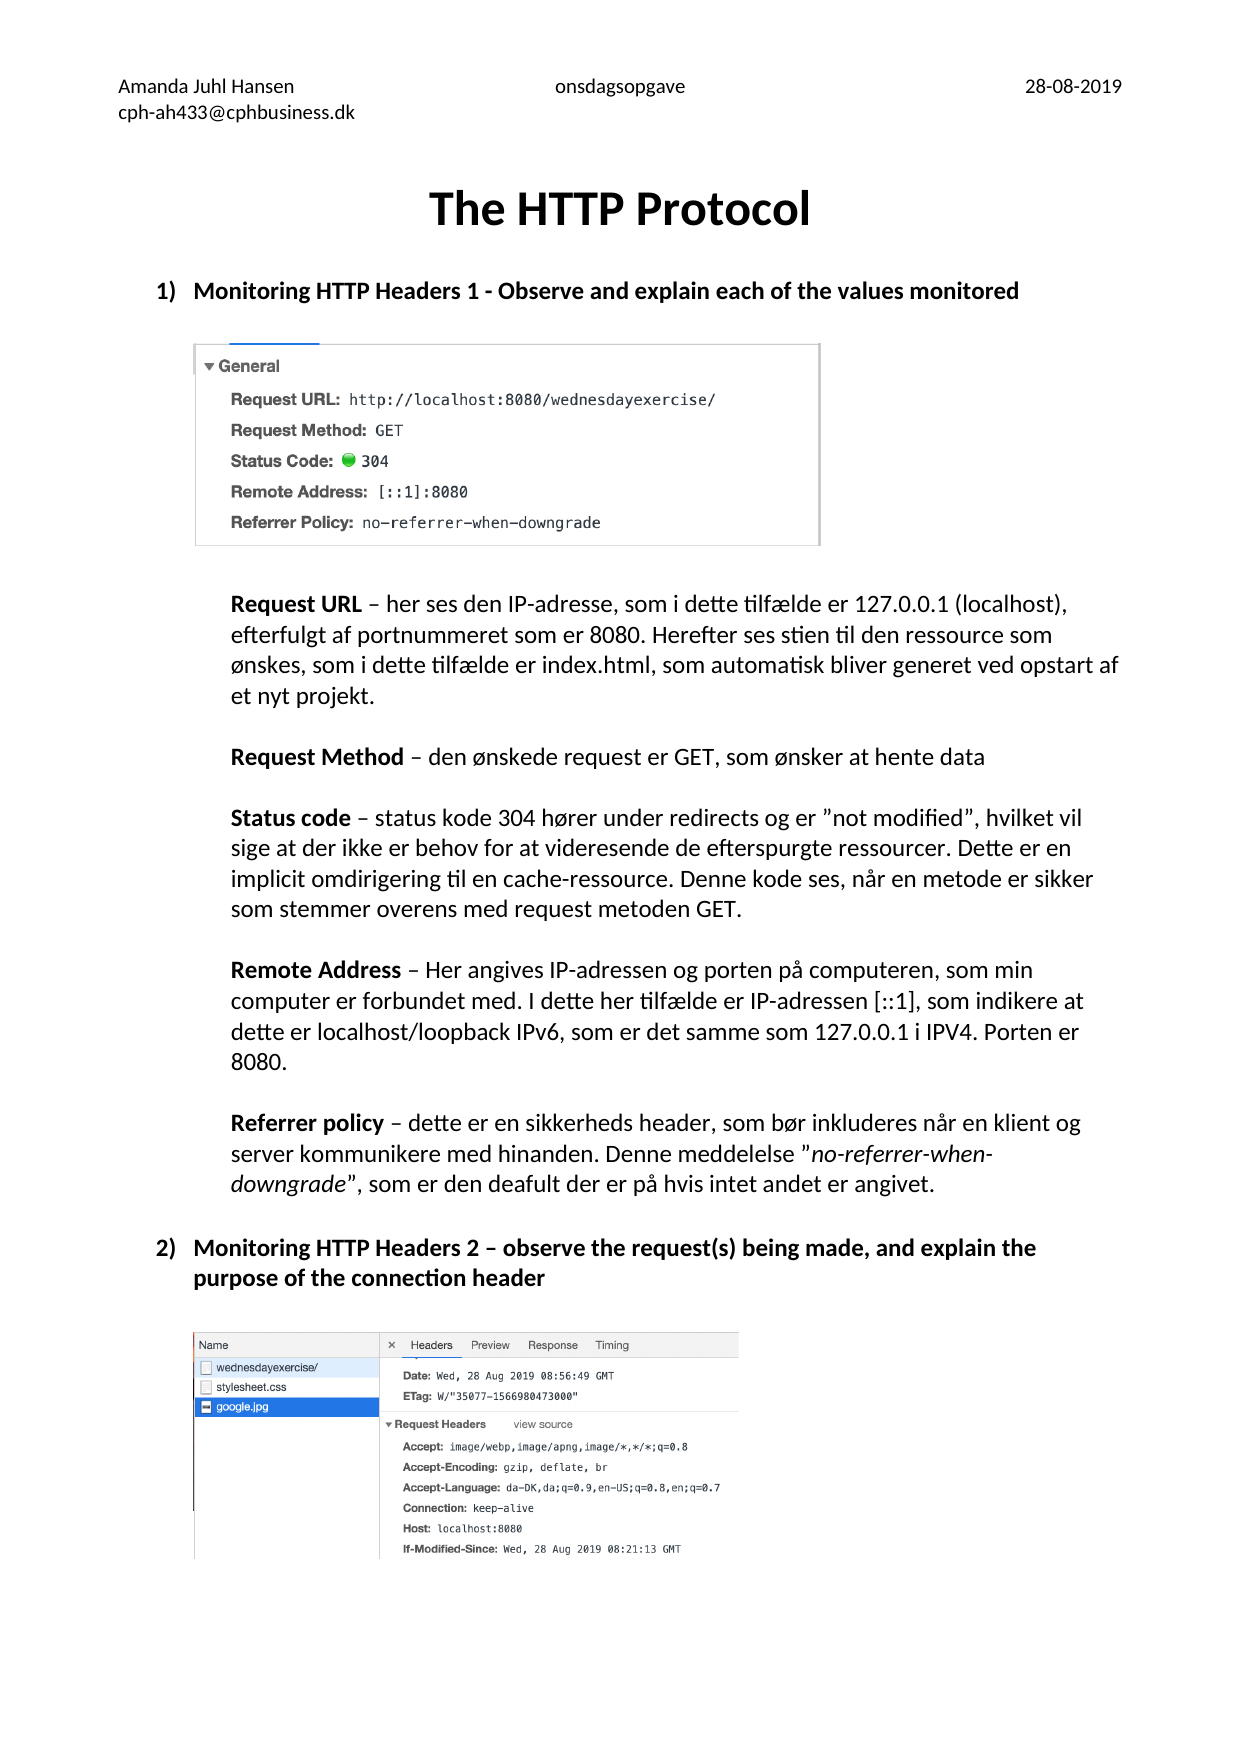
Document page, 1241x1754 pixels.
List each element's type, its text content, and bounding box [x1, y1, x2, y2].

text Referrer policy – dette er en sikkerheds header, som bør inkluderes når en klient og server kommunikere med hinanden. Denne meddelelse ”no-referrer-when-downgrade”, som er den deafult der er på hvis intet andet er angivet. [231, 1107, 1122, 1199]
text Request URL – her ses den IP-adresse, som i dette tilfælde er 127.0.0.1 (localhost), efterfulgt af portnummeret som er 8080. Herefter ses stien til den ressource som ønskes, som i dette tilfælde er index.html, som automatisk bliver generet ved opstart af et nyt projekt. [231, 588, 1122, 710]
list Monitoring HTTP Headers 1 - Observe and explain each of the values monitored [156, 275, 1122, 306]
list Monitoring HTTP Headers 2 – observe the request(s) being made, and explain the purpose of the connection header [156, 1232, 1122, 1293]
text The HTTP Protocol [118, 177, 1122, 238]
text Status code – status kode 304 hører under redirects og er ”not modified”, hvilket vil sige at der ikke er behov for at videresende de efterspurgte ressourcer. Dette er en implicit omdirigering til en cache-ressource. Denne kode ses, når en metode er sikker som stemmer overens med request metoden GET. [231, 802, 1122, 924]
picture [193, 1332, 739, 1559]
picture [193, 343, 821, 546]
text Request Method – den ønskede request er GET, som ønsker at hente data [118, 741, 1122, 771]
text Remote Address – Her angives IP-adressen og porten på computeren, som min computer er forbundet med. I dette her tilfælde er IP-adressen [::1], som indikere at dette er localhost/loopback IPv6, som er det samme som 127.0.0.1 i IPV4. Porten er 8080. [231, 954, 1122, 1077]
